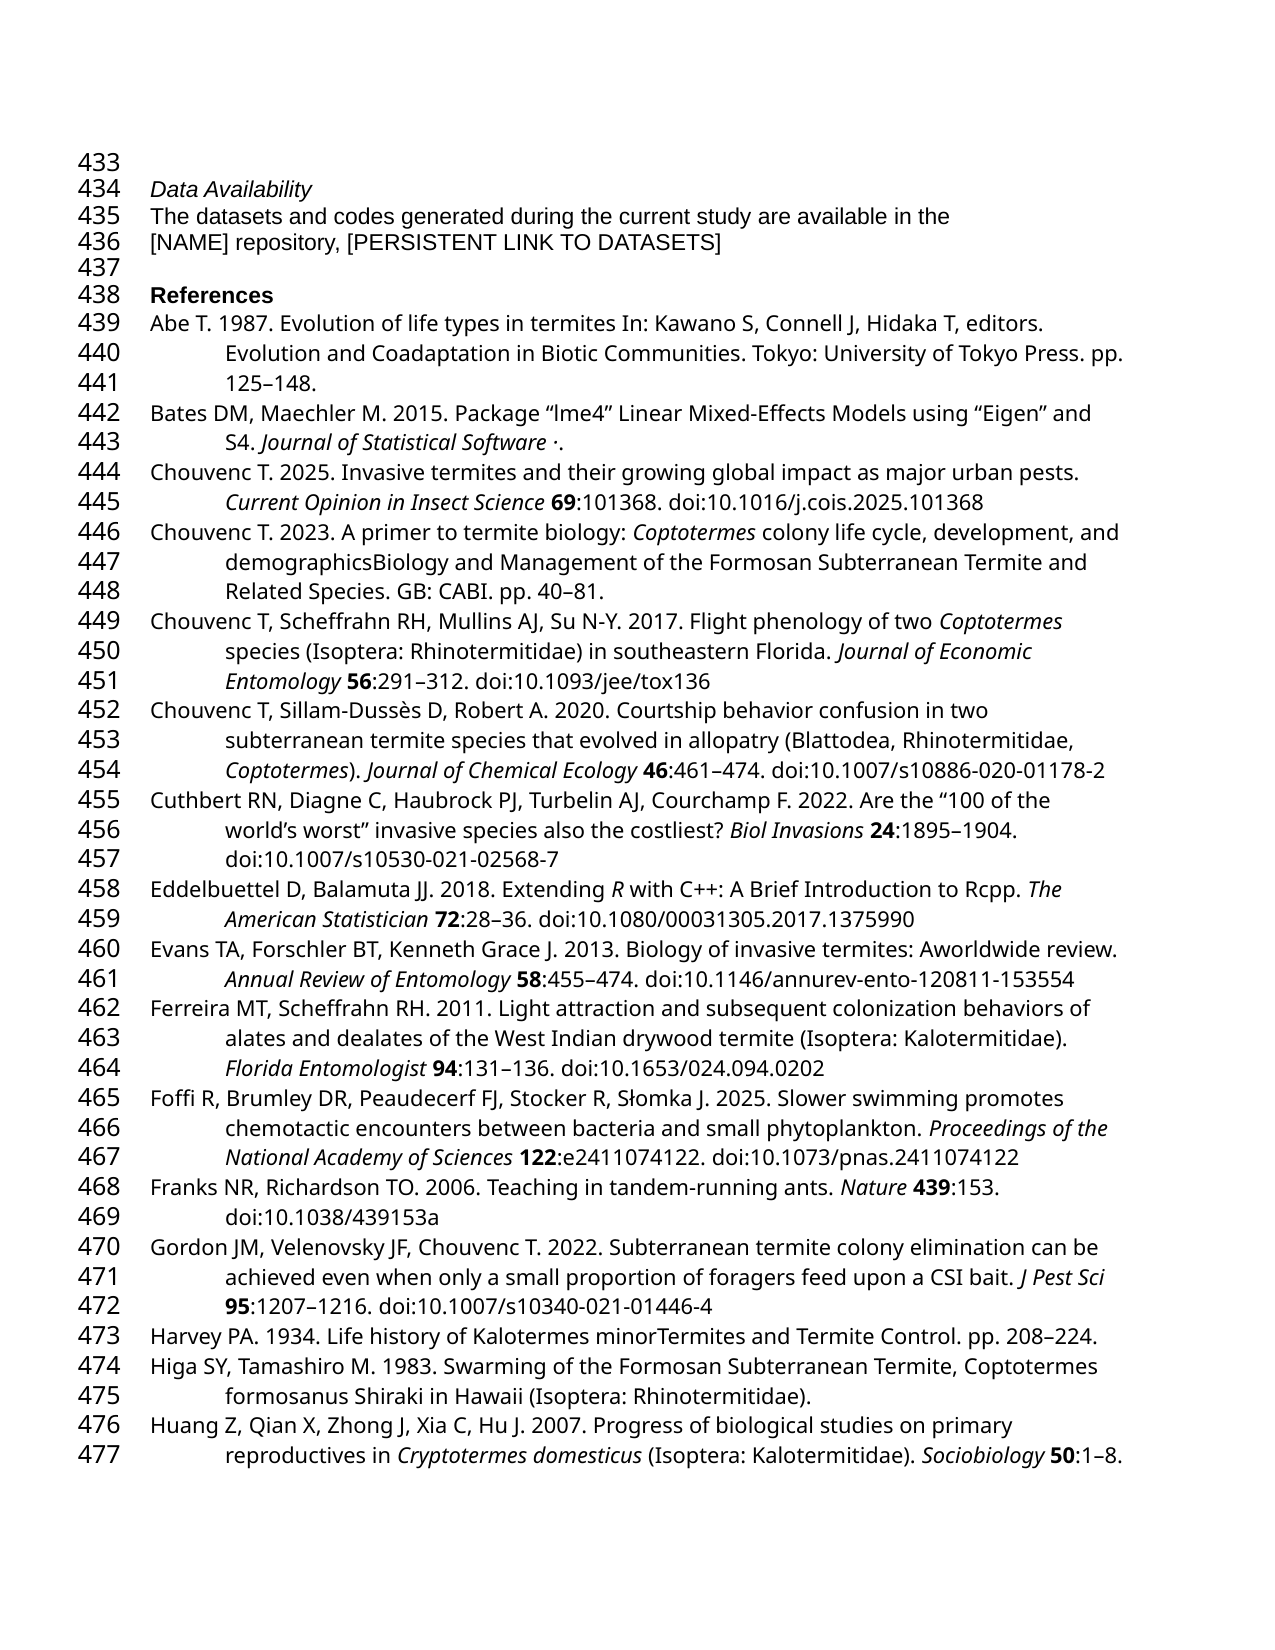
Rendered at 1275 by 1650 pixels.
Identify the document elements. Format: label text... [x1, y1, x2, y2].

text Abe T. 1987. Evolution of life types in termites In: Kawano S, Connell J, Hidaka T, editors. Evolution and Coadaptation in Biotic Communities. Tokyo: University of Tokyo Press. pp. 125–148. [150, 308, 1125, 397]
text Gordon JM, Velenovsky JF, Chouvenc T. 2022. Subterranean termite colony elimination can be achieved even when only a small proportion of foragers feed upon a CSI bait. J Pest Sci 95:1207–1216. doi:10.1007/s10340-021-01446-4 [150, 1232, 1125, 1321]
text Ferreira MT, Scheffrahn RH. 2011. Light attraction and subsequent colonization behaviors of alates and dealates of the West Indian drywood termite (Isoptera: Kalotermitidae). Florida Entomologist 94:131–136. doi:10.1653/024.094.0202 [150, 993, 1125, 1083]
text Huang Z, Qian X, Zhong J, Xia C, Hu J. 2007. Progress of biological studies on primary reproductives in Cryptotermes domesticus (Isoptera: Kalotermitidae). Sociobiology 50:1–8. [150, 1410, 1125, 1470]
text Chouvenc T. 2023. A primer to termite biology: Coptotermes colony life cycle, development, and demographicsBiology and Management of the Formosan Subterranean Termite and Related Species. GB: CABI. pp. 40–81. [150, 517, 1125, 606]
text [NAME] repository, [PERSISTENT LINK TO DATASETS] [150, 229, 1125, 255]
text Franks NR, Richardson TO. 2006. Teaching in tandem-running ants. Nature 439:153. doi:10.1038/439153a [150, 1172, 1125, 1232]
text Chouvenc T, Scheffrahn RH, Mullins AJ, Su N-Y. 2017. Flight phenology of two Coptotermes species (Isoptera: Rhinotermitidae) in southeastern Florida. Journal of Economic Entomology 56:291–312. doi:10.1093/jee/tox136 [150, 606, 1125, 695]
text References [150, 282, 1125, 308]
text Cuthbert RN, Diagne C, Haubrock PJ, Turbelin AJ, Courchamp F. 2022. Are the “100 of the world’s worst” invasive species also the costliest? Biol Invasions 24:1895–1904. doi:10.1007/s10530-021-02568-7 [150, 785, 1125, 874]
text Eddelbuettel D, Balamuta JJ. 2018. Extending R with C++: A Brief Introduction to Rcpp. The American Statistician 72:28–36. doi:10.1080/00031305.2017.1375990 [150, 874, 1125, 934]
text Higa SY, Tamashiro M. 1983. Swarming of the Formosan Subterranean Termite, Coptotermes formosanus Shiraki in Hawaii (Isoptera: Rhinotermitidae). [150, 1351, 1125, 1410]
text The datasets and codes generated during the current study are available in the [150, 203, 1125, 229]
text Data Availability [150, 176, 1125, 203]
text Harvey PA. 1934. Life history of Kalotermes minorTermites and Termite Control. pp. 208–224. [150, 1321, 1125, 1351]
text Evans TA, Forschler BT, Kenneth Grace J. 2013. Biology of invasive termites: Aworldwide review. Annual Review of Entomology 58:455–474. doi:10.1146/annurev-ento-120811-153554 [150, 934, 1125, 993]
text Chouvenc T. 2025. Invasive termites and their growing global impact as major urban pests. Current Opinion in Insect Science 69:101368. doi:10.1016/j.cois.2025.101368 [150, 457, 1125, 517]
text Foffi R, Brumley DR, Peaudecerf FJ, Stocker R, Słomka J. 2025. Slower swimming promotes chemotactic encounters between bacteria and small phytoplankton. Proceedings of the National Academy of Sciences 122:e2411074122. doi:10.1073/pnas.2411074122 [150, 1083, 1125, 1172]
text Bates DM, Maechler M. 2015. Package “lme4” Linear Mixed-Effects Models using “Eigen” and S4. Journal of Statistical Software ·. [150, 397, 1125, 457]
text Chouvenc T, Sillam-Dussès D, Robert A. 2020. Courtship behavior confusion in two subterranean termite species that evolved in allopatry (Blattodea, Rhinotermitidae, Coptotermes). Journal of Chemical Ecology 46:461–474. doi:10.1007/s10886-020-01178-2 [150, 695, 1125, 785]
